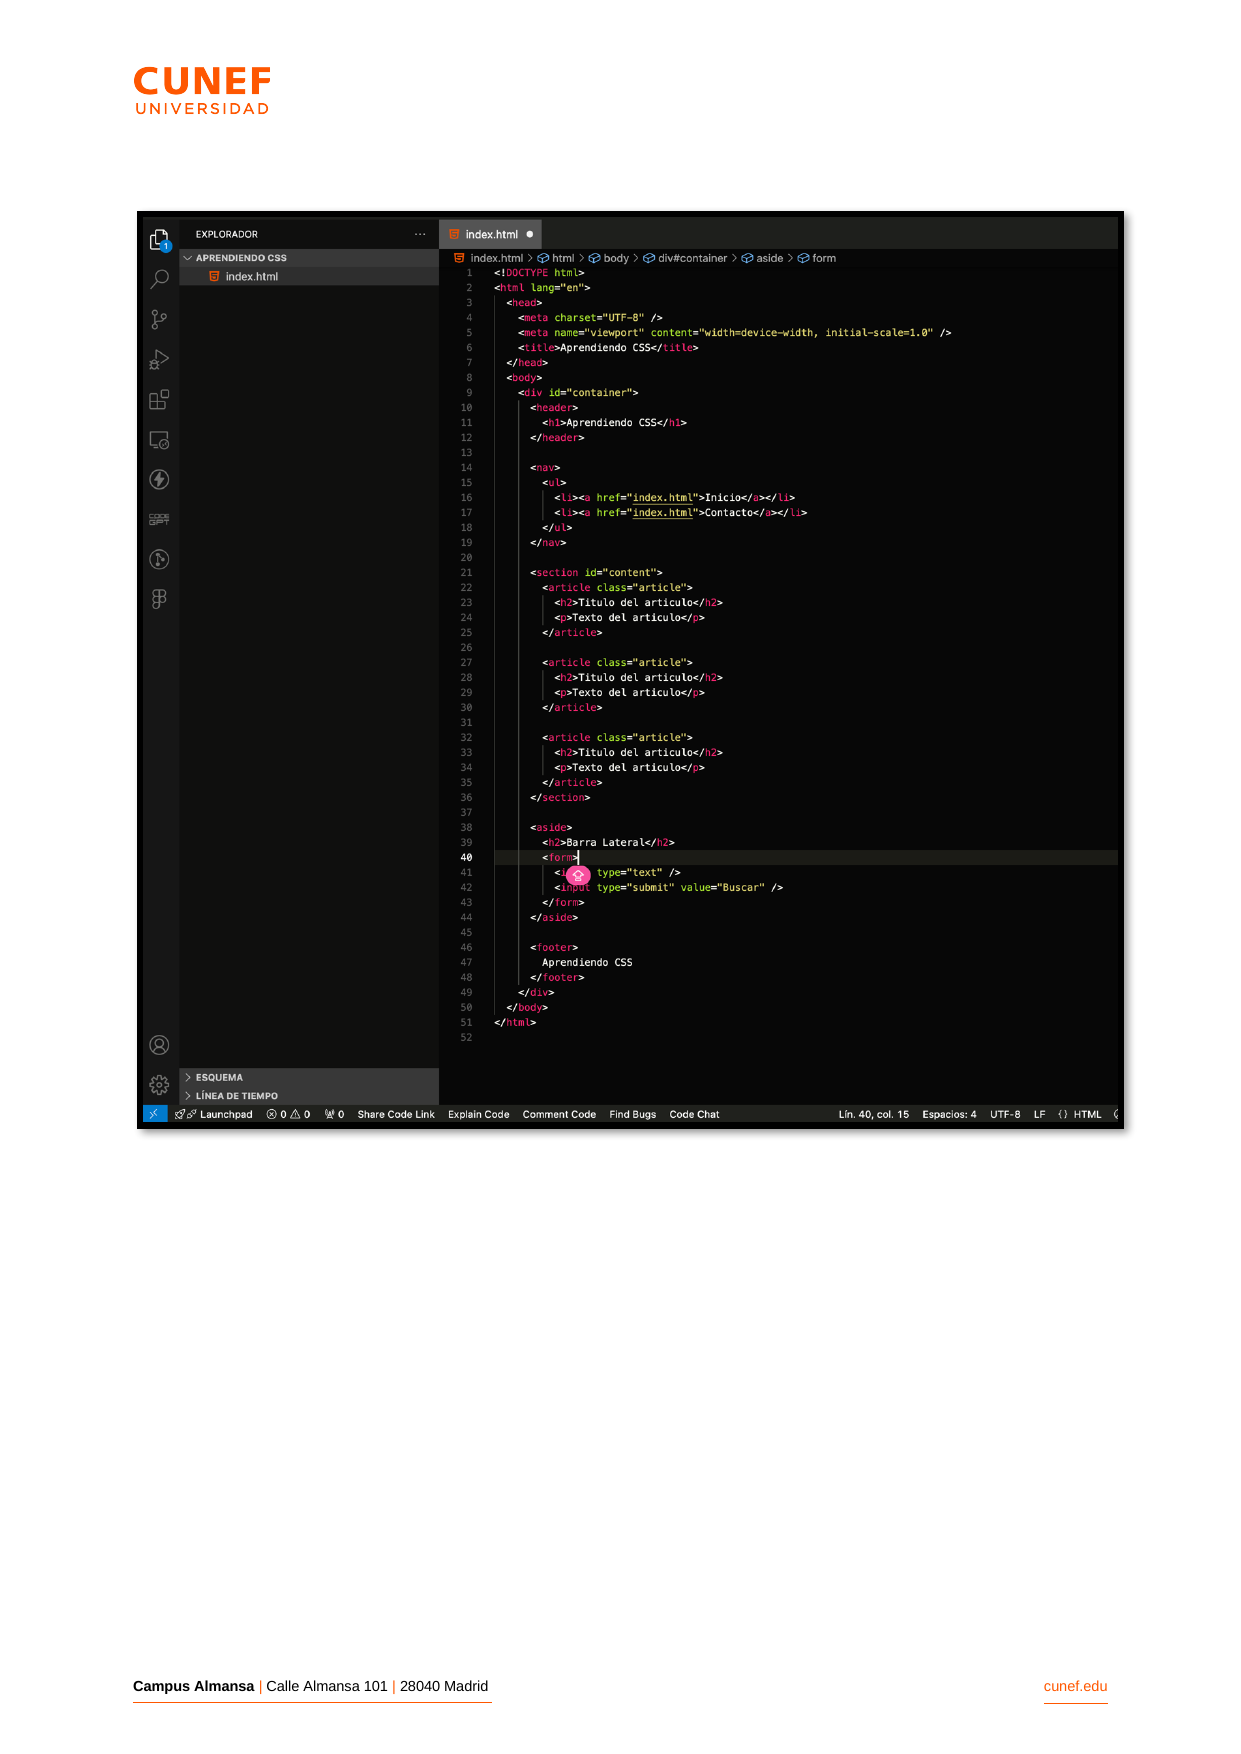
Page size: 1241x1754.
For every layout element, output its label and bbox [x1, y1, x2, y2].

picture [109, 62, 294, 141]
picture [143, 217, 1118, 1122]
